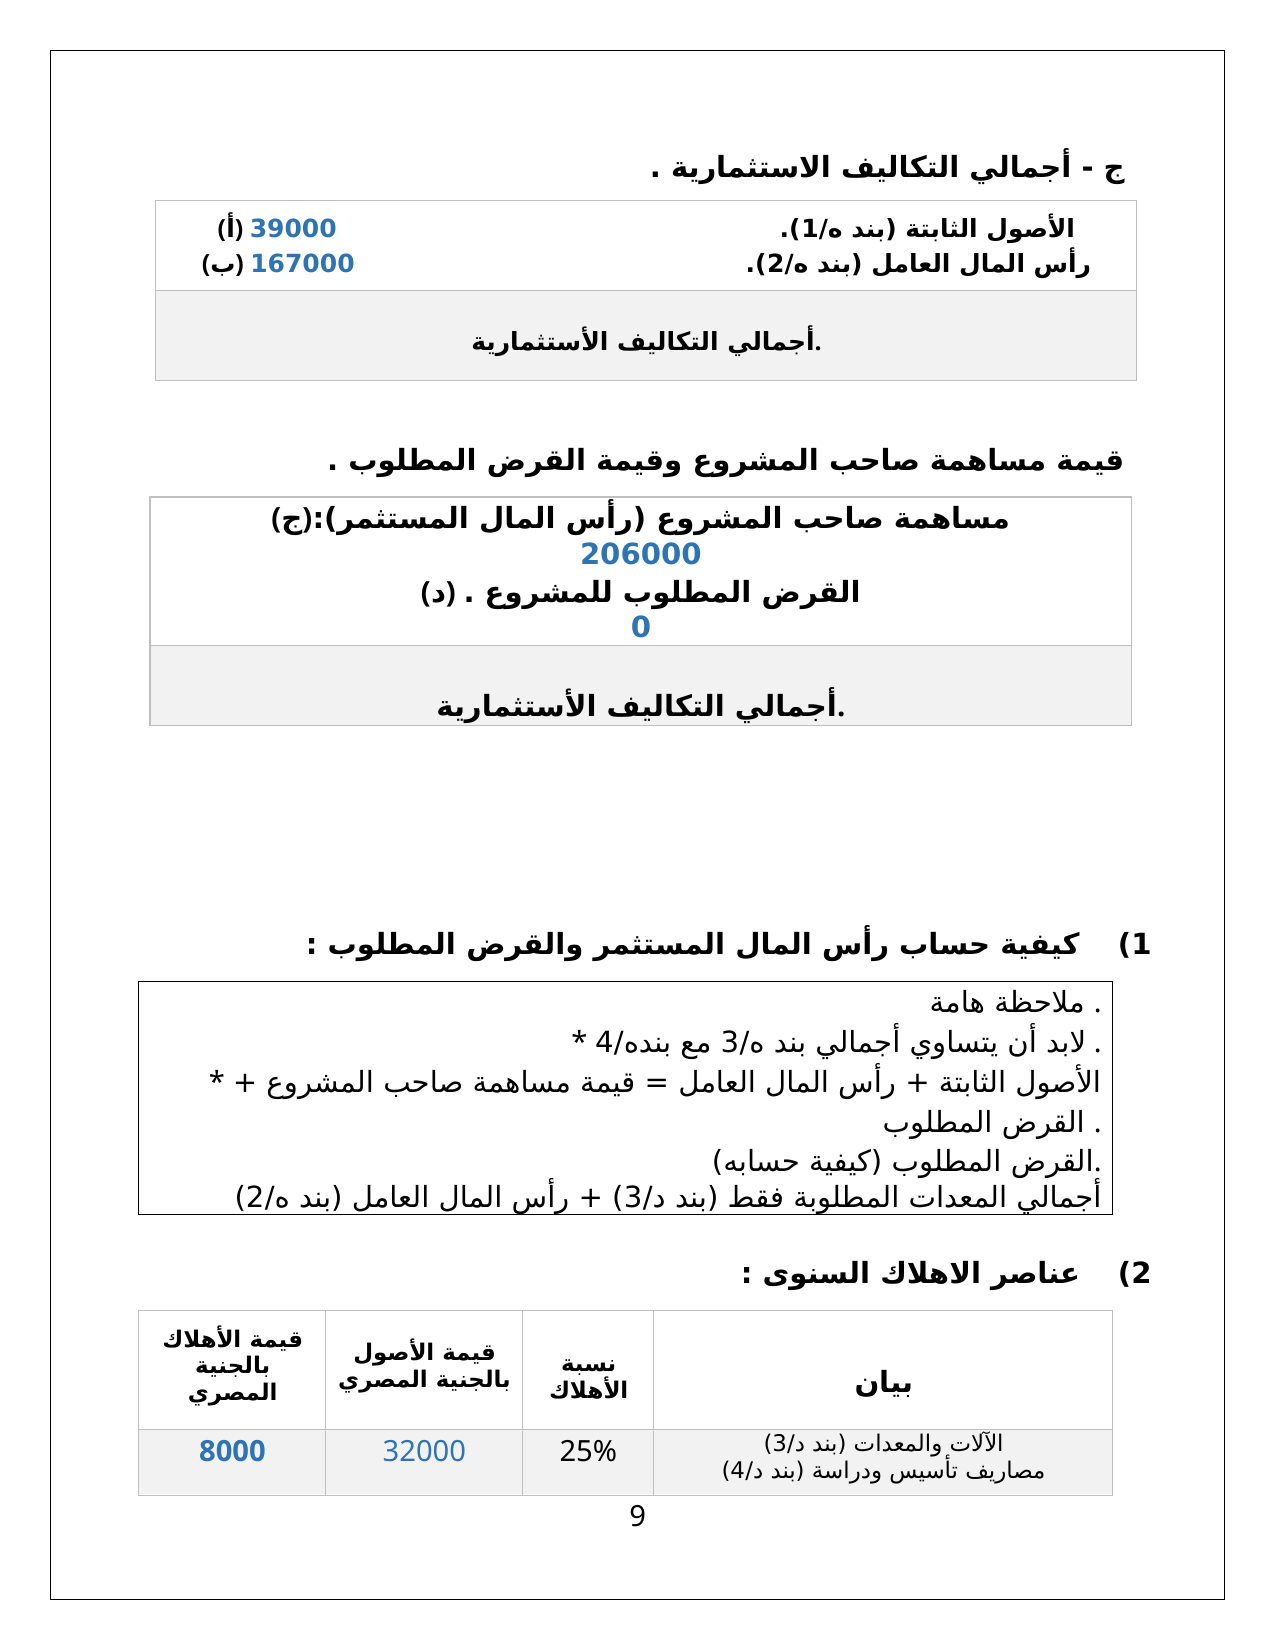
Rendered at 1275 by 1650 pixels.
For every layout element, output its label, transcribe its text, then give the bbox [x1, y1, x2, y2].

table_cell أجمالي التكاليف الأستثمارية. [156, 291, 1136, 380]
table_header قيمة الأهلاك بالجنية المصري [139, 1311, 325, 1429]
table_cell 32000 2000 [326, 1430, 522, 1494]
table_header بيان [654, 1311, 1112, 1429]
text ج - أجمالي التكاليف الاستثمارية . [150, 150, 1125, 184]
table_header قيمة الأصول بالجنية المصري [326, 1311, 522, 1429]
table_header (أ) الأصول الثابتة (بند ه/1). 39000 (ب) رأس المال العامل (بند ه/2). 167000 [156, 201, 1136, 290]
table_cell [654, 1430, 1112, 1494]
text قيمة مساهمة صاحب المشروع وقيمة القرض المطلوب . [150, 443, 1125, 477]
list عناصر الاهلاك السنوى : [150, 1256, 1118, 1290]
table_header نسبة الأهلاك [523, 1311, 653, 1429]
table_header (ج)مساهمة صاحب المشروع (رأس المال المستثمر): 206000 (د) القرض المطلوب للمشروع . 0 [151, 498, 1131, 645]
table_cell أجمالي التكاليف الأستثمارية. [151, 646, 1131, 725]
table_header ملاحظة هامة . * لابد أن يتساوي أجمالي بند ه/3 مع بنده/4 . * الأصول الثابتة + رأس المال العامل = قيمة مساهمة صاحب المشروع + القرض المطلوب . القرض المطلوب (كيفية حسابه). أجمالي المعدات المطلوبة فقط (بند د/3) + رأس المال العامل (بند ه/2) [139, 982, 1112, 1214]
list كيفية حساب رأس المال المستثمر والقرض المطلوب : [150, 927, 1118, 961]
table_cell 8000 400 [139, 1430, 325, 1494]
table_cell 25% 20% [523, 1430, 653, 1494]
